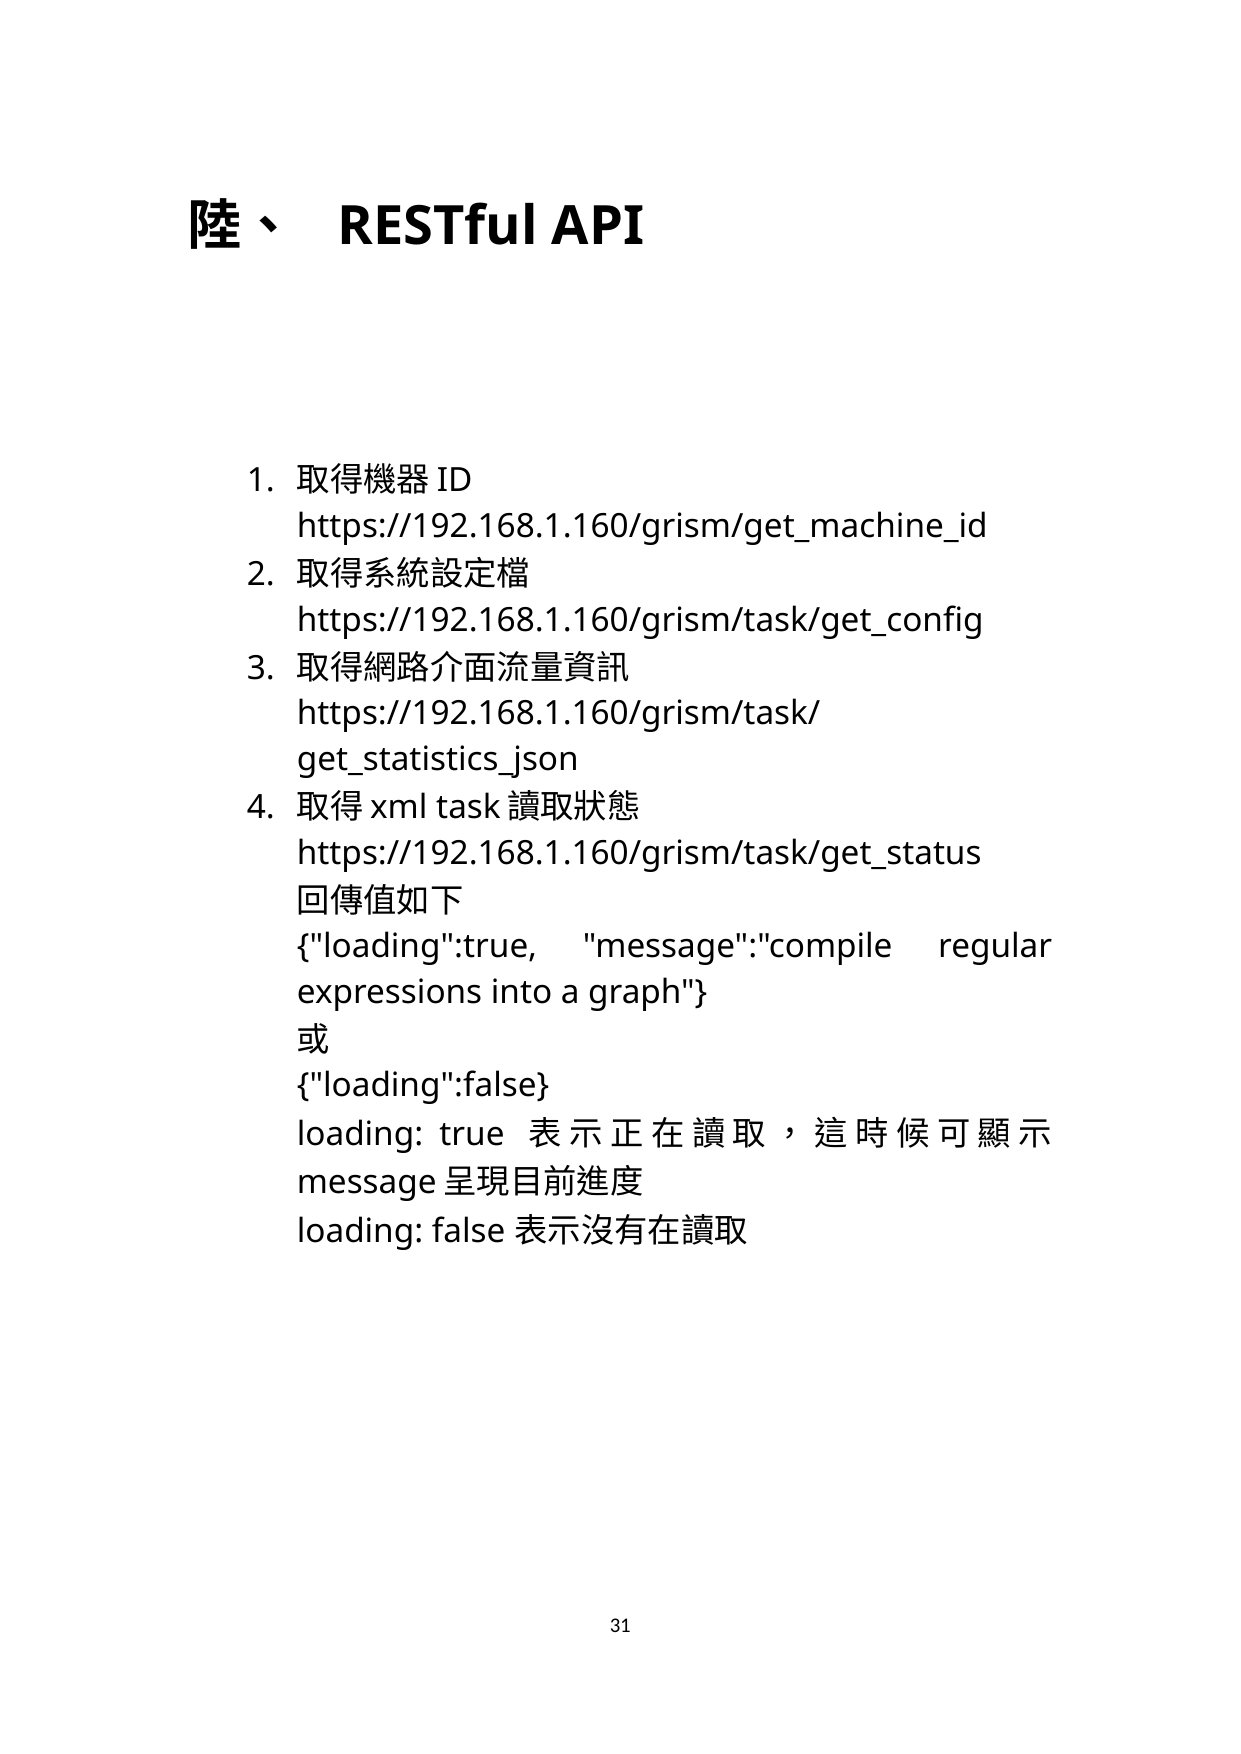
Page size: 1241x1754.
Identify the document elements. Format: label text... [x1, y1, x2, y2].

list 取得網路介面流量資訊 [247, 641, 1053, 689]
list loading: false 表示沒有在讀取 [297, 1203, 1053, 1252]
list {"loading":false} [297, 1061, 1053, 1107]
list 取得機器ID [247, 453, 1053, 501]
list 取得系統設定檔 [247, 547, 1053, 595]
subtitle RESTful API [187, 164, 1053, 277]
list 取得xml task讀取狀態 [247, 780, 1053, 828]
list {"loading":true, "message":"compile regular expressions into a graph"} [297, 922, 1053, 1013]
list loading: true 表示正在讀取，這時候可顯示message呈現目前進度 [297, 1107, 1053, 1203]
list https://192.168.1.160/grism/task/get_statistics_json [297, 689, 1053, 780]
list 或 [297, 1013, 1053, 1061]
list https://192.168.1.160/grism/task/get_config [297, 595, 1053, 641]
list https://192.168.1.160/grism/get_machine_id [297, 501, 1053, 547]
list https://192.168.1.160/grism/task/get_status [297, 828, 1053, 874]
list 回傳值如下 [297, 874, 1053, 922]
